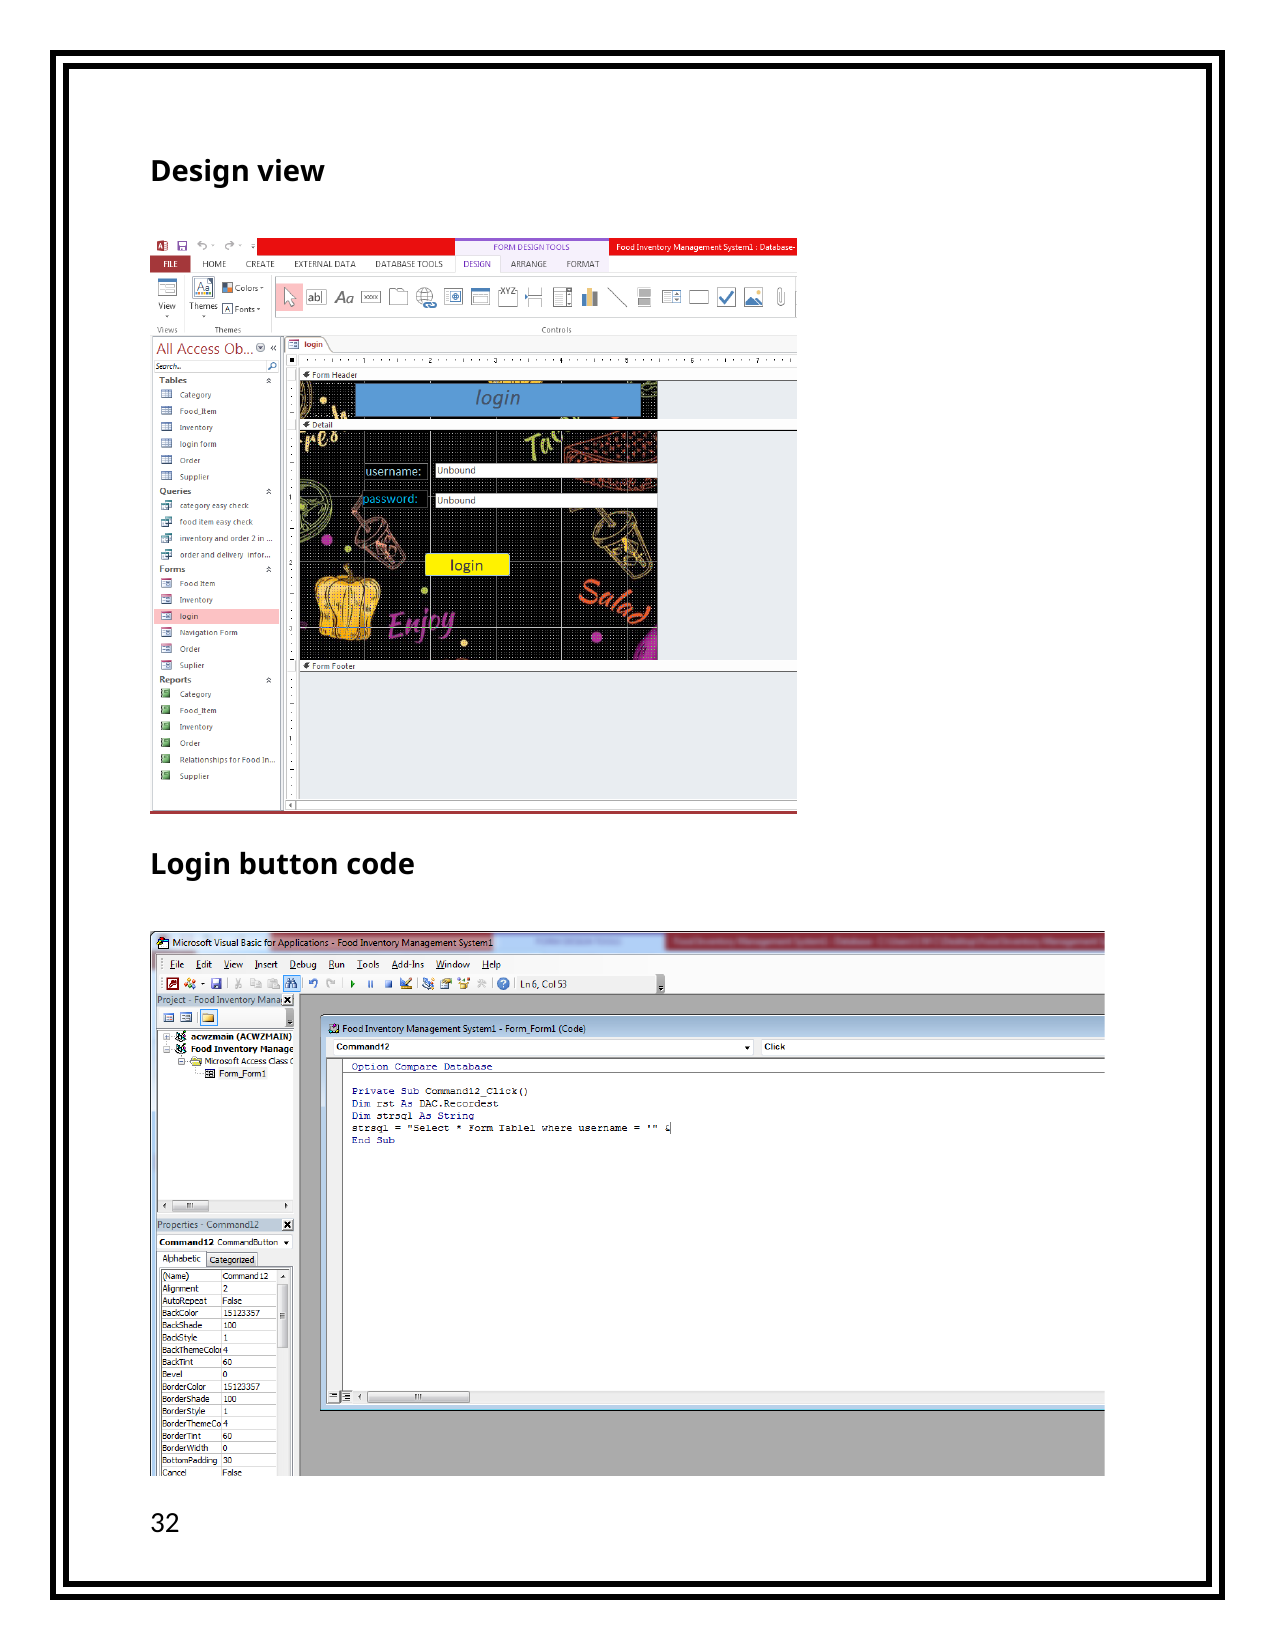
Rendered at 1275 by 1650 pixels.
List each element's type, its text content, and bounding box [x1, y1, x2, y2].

picture [150, 238, 797, 814]
subtitle Login button code [150, 843, 1125, 883]
subtitle Design view [150, 150, 1125, 190]
picture [150, 931, 1105, 1476]
